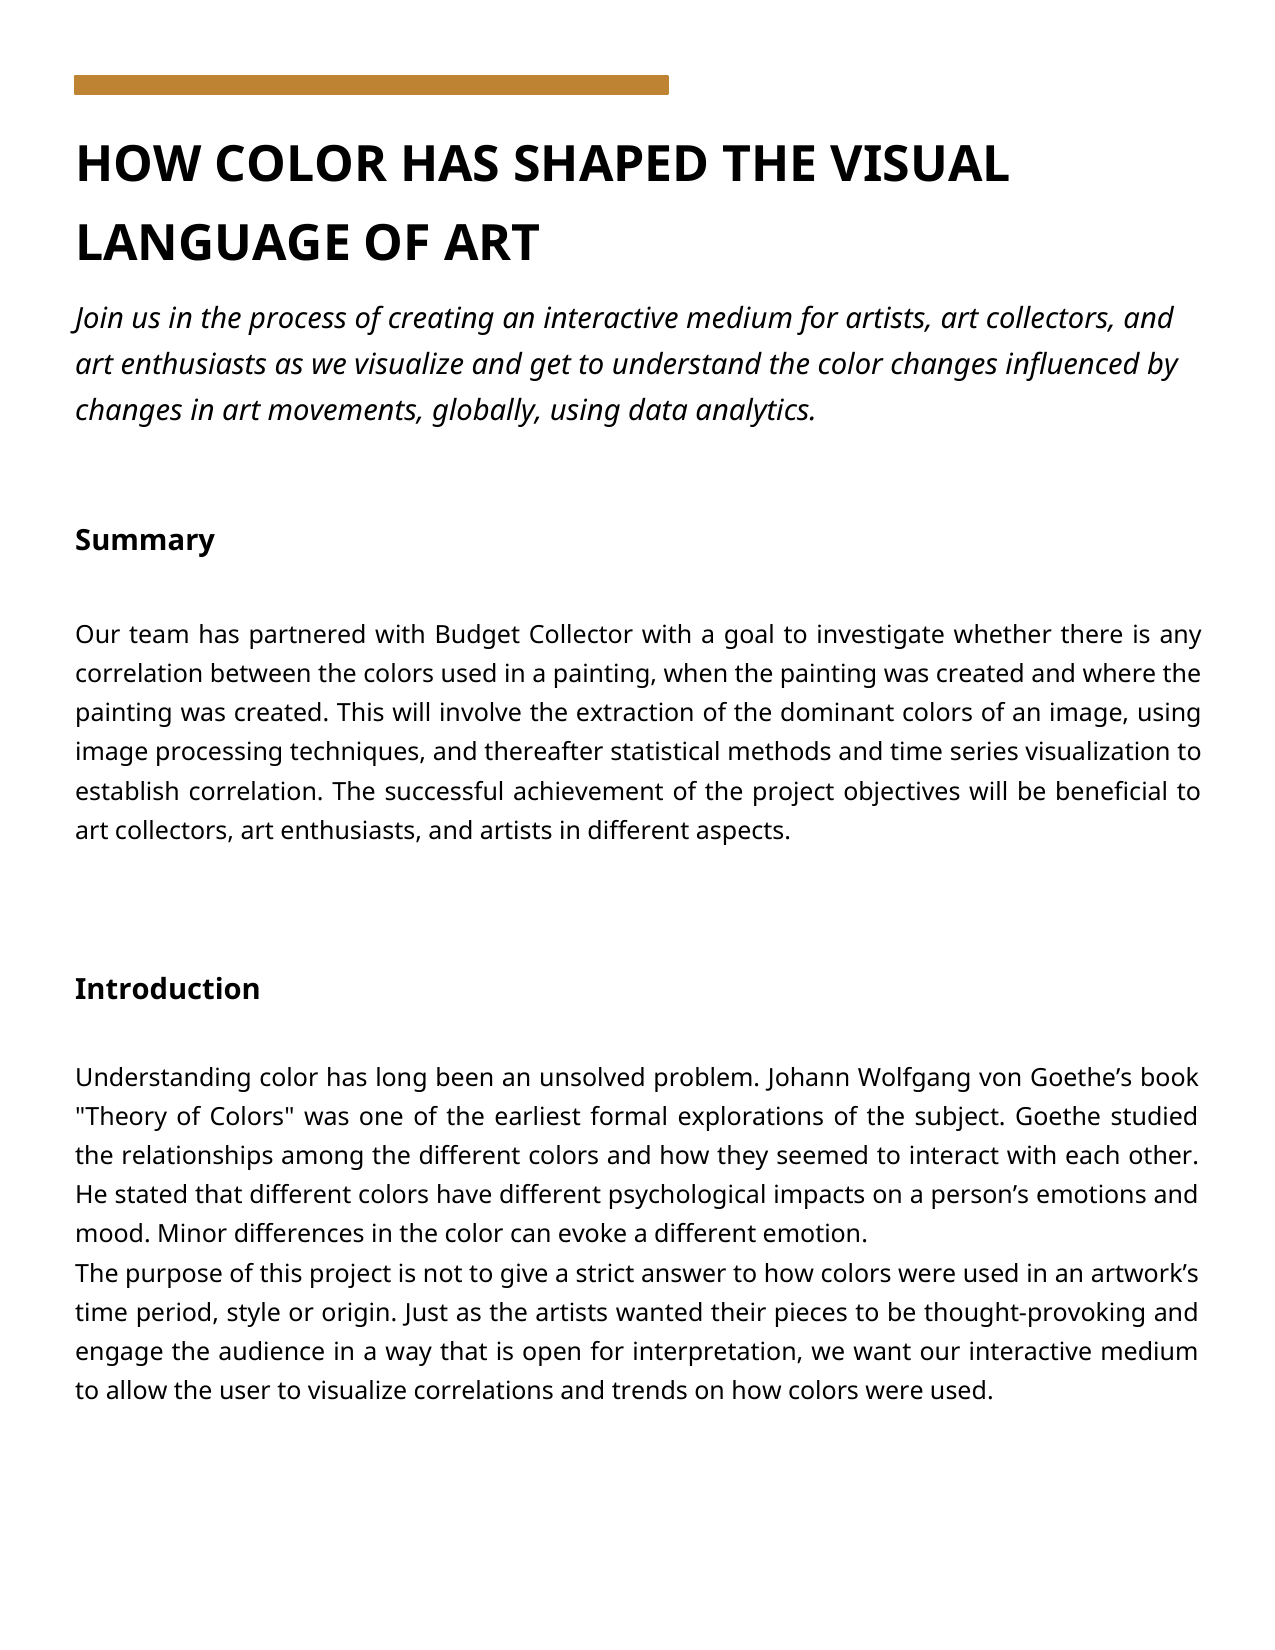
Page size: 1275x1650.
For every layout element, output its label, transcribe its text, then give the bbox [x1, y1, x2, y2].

text Understanding color has long been an unsolved problem. Johann Wolfgang von Goethe’s book "Theory of Colors" was one of the earliest formal explorations of the subject. Goethe studied the relationships among the different colors and how they seemed to interact with each other. He stated that different colors have different psychological impacts on a person’s emotions and mood. Minor differences in the color can evoke a different emotion. [75, 1059, 1200, 1250]
text Introduction [75, 968, 1200, 1008]
text The purpose of this project is not to give a strict answer to how colors were used in an artwork’s time period, style or origin. Just as the artists wanted their pieces to be thought-provoking and engage the audience in a way that is open for interpretation, we want our interactive medium to allow the user to visualize correlations and trends on how colors were used. [75, 1255, 1200, 1407]
table_header How Color has Shaped the Visual Language of Art Join us in the process of creating an interactive medium for artists, art collectors, and art enthusiasts as we visualize and get to understand the color changes influenced by changes in art movements, globally, using data analytics. Summary Our team has partnered with Budget Collector with a goal to investigate whether there is any correlation between the colors used in a painting, when the painting was created and where the painting was created. This will involve the extraction of the dominant colors of an image, using image processing techniques, and thereafter statistical methods and time series visualization to establish correlation. The successful achievement of the project objectives will be beneficial to art collectors, art enthusiasts, and artists in different aspects. [75, 104, 1203, 968]
